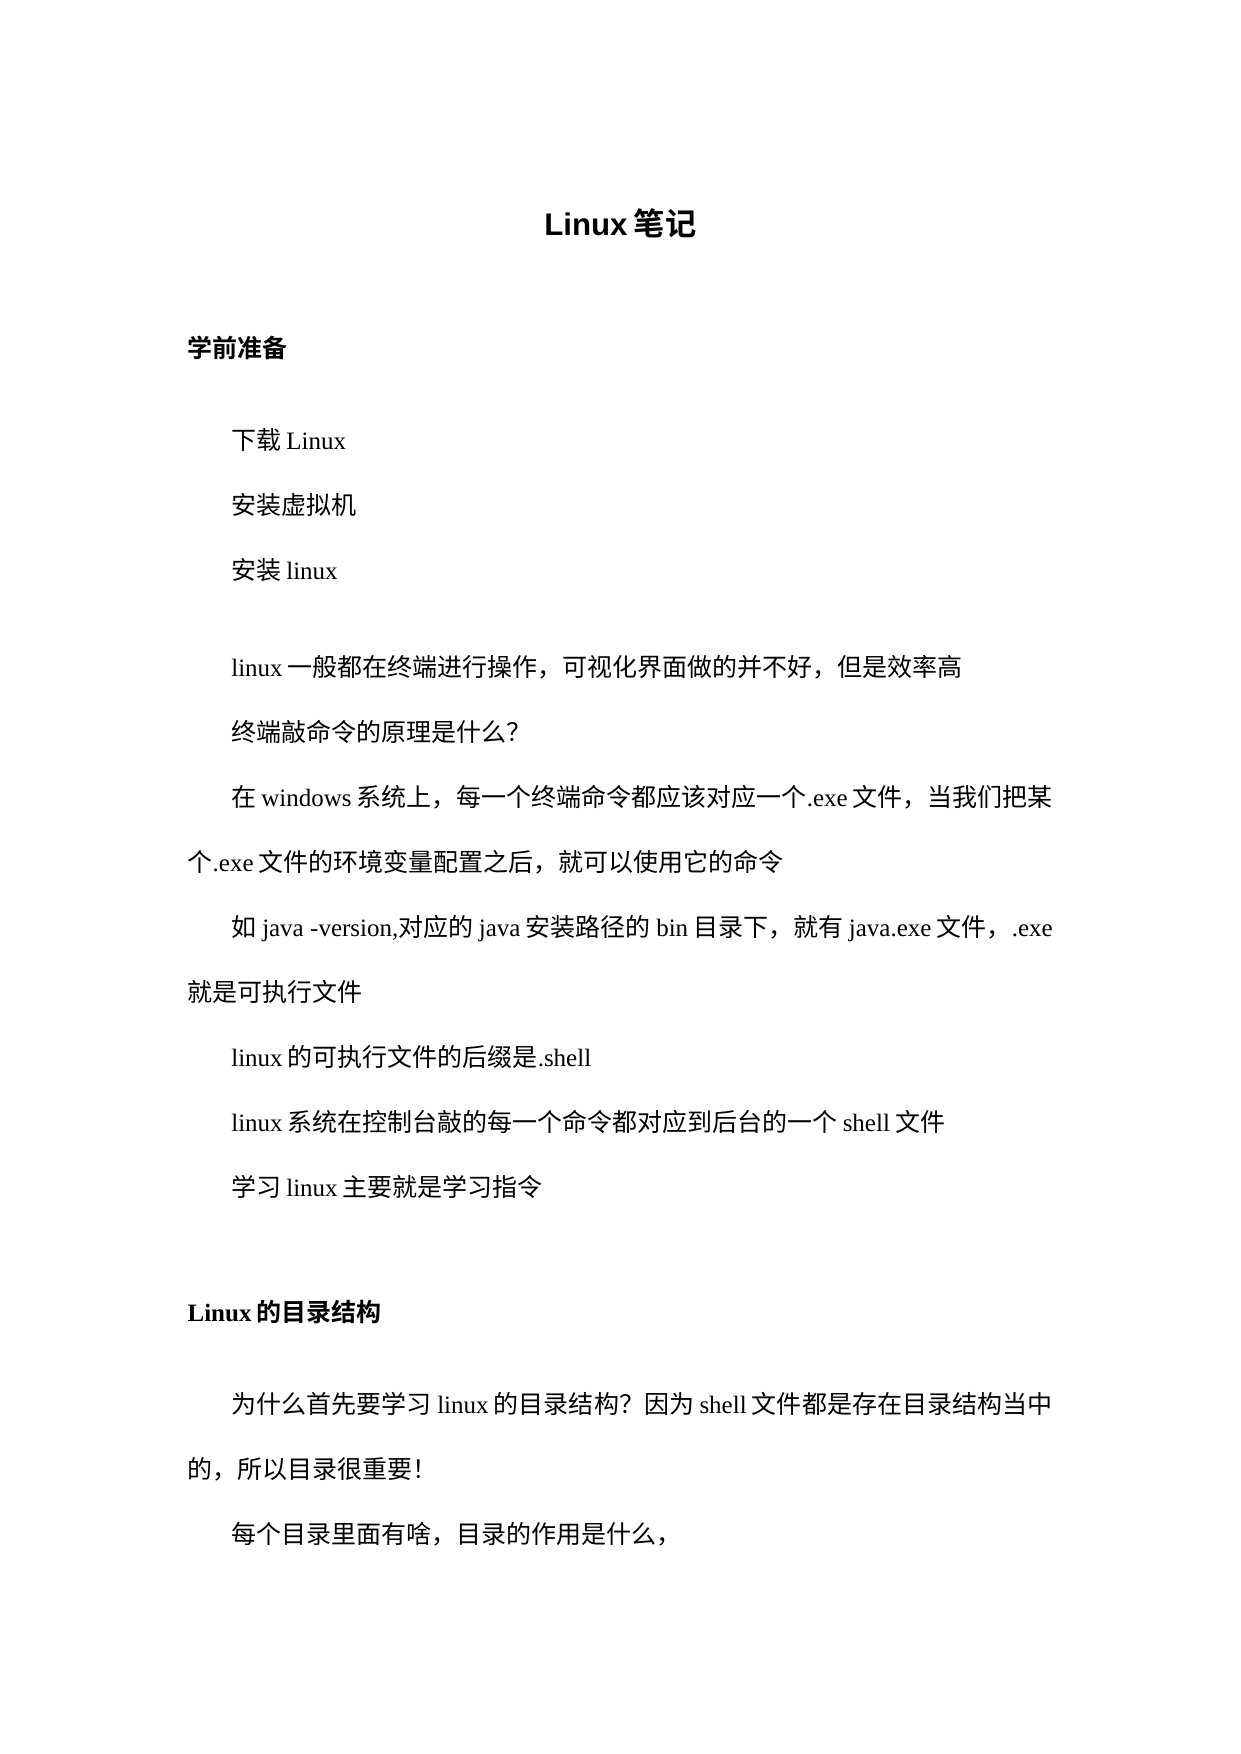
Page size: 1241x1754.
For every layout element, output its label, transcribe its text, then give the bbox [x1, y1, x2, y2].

text 学习linux主要就是学习指令 [187, 1153, 1053, 1218]
subtitle 学前准备 [187, 314, 1053, 379]
text 终端敲命令的原理是什么？ [187, 698, 1053, 763]
text 如 java -version,对应的java安装路径的bin目录下，就有java.exe文件，.exe就是可执行文件 [187, 893, 1053, 1023]
text 每个目录里面有啥，目录的作用是什么， [187, 1500, 1053, 1565]
subtitle Linux的目录结构 [187, 1278, 1053, 1343]
text 在windows系统上，每一个终端命令都应该对应一个.exe文件，当我们把某个.exe文件的环境变量配置之后，就可以使用它的命令 [187, 763, 1053, 893]
text 安装linux [187, 536, 1053, 601]
text 安装虚拟机 [187, 471, 1053, 536]
text 下载Linux [187, 406, 1053, 471]
text 为什么首先要学习linux的目录结构？因为shell文件都是存在目录结构当中的，所以目录很重要！ [187, 1370, 1053, 1500]
text linux系统在控制台敲的每一个命令都对应到后台的一个shell文件 [187, 1088, 1053, 1153]
text linux的可执行文件的后缀是.shell [187, 1023, 1053, 1088]
subtitle Linux笔记 [187, 189, 1053, 254]
text linux一般都在终端进行操作，可视化界面做的并不好，但是效率高 [187, 633, 1053, 698]
